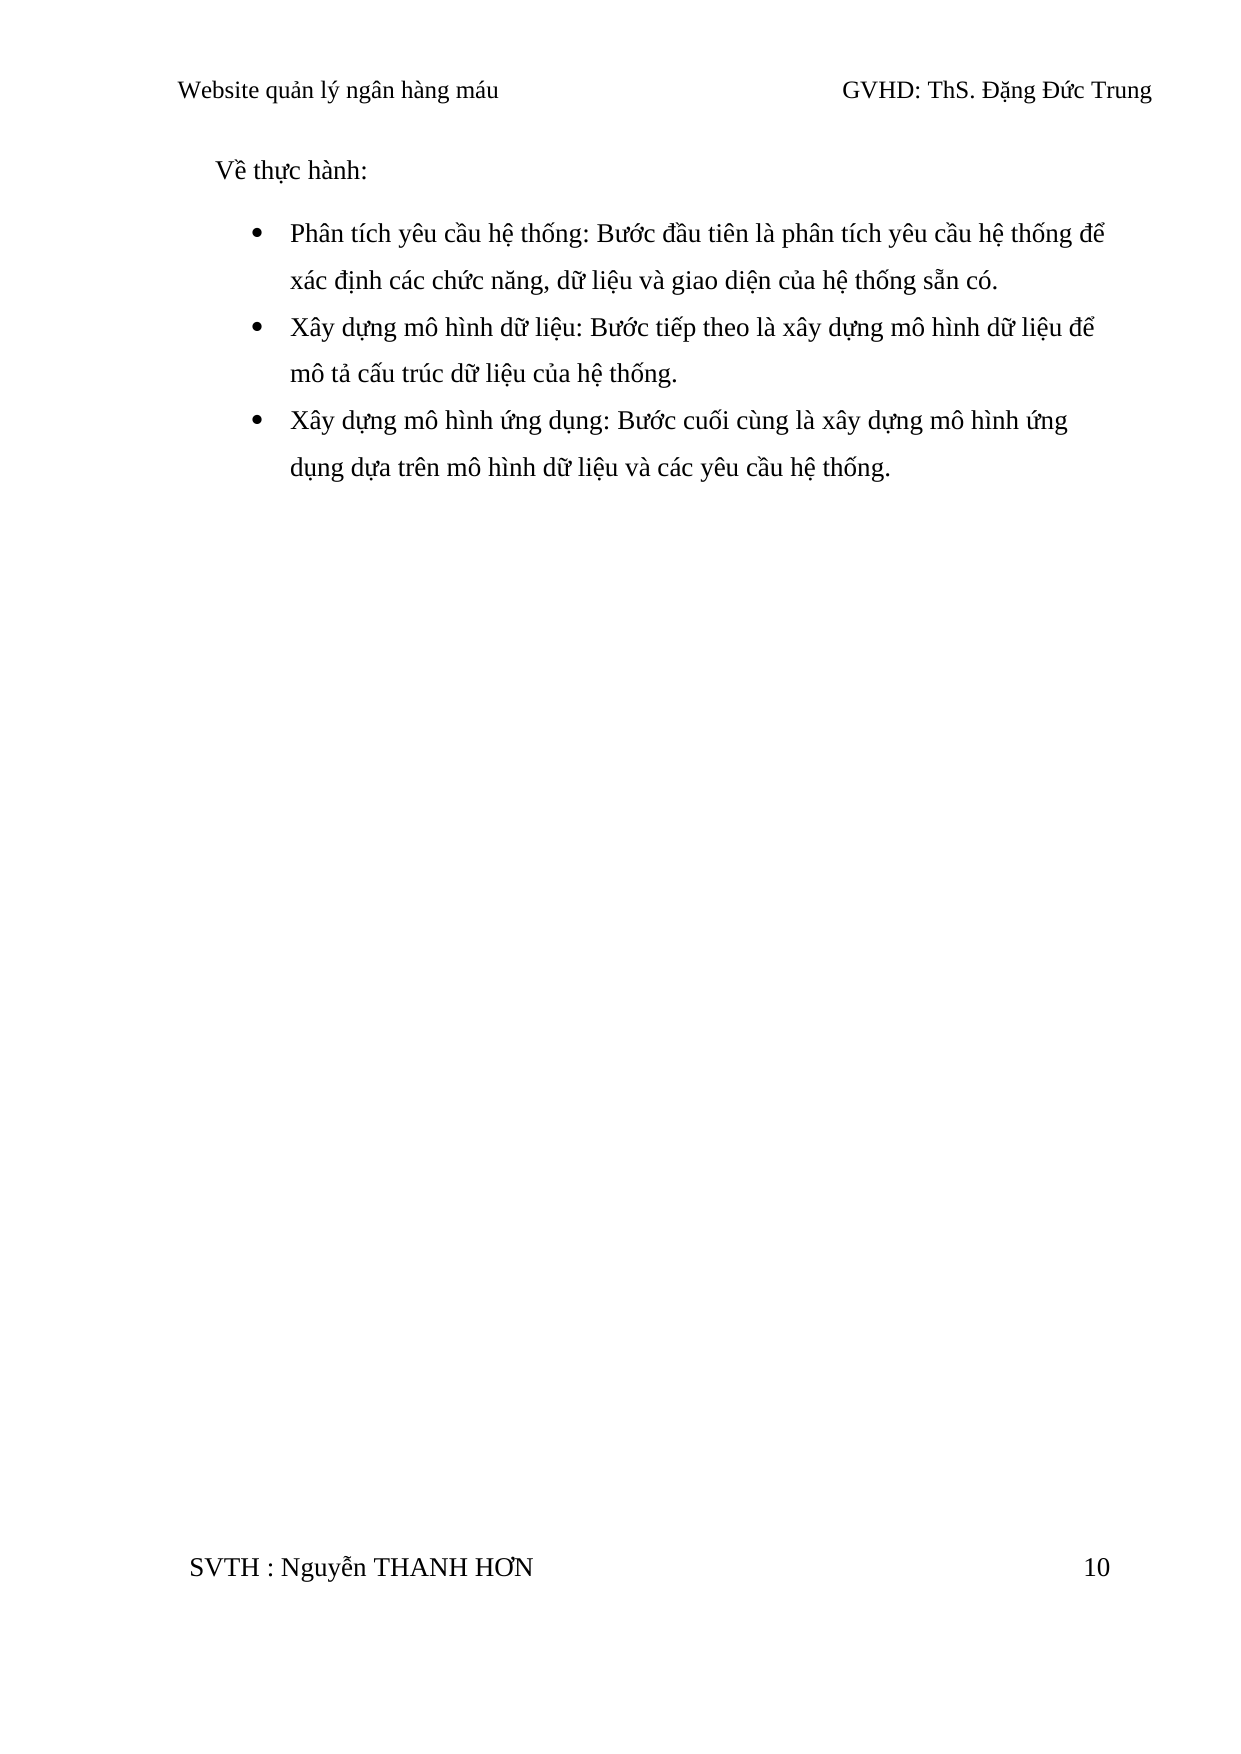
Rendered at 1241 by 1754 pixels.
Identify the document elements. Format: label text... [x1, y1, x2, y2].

list Xây dựng mô hình ứng dụng: Bước cuối cùng là xây dựng mô hình ứng dụng dựa trên mô hình dữ liệu và các yêu cầu hệ thống. [252, 404, 1122, 482]
list Xây dựng mô hình dữ liệu: Bước tiếp theo là xây dựng mô hình dữ liệu để mô tả cấu trúc dữ liệu của hệ thống. [252, 311, 1122, 389]
text Về thực hành: [215, 154, 1122, 185]
list Phân tích yêu cầu hệ thống: Bước đầu tiên là phân tích yêu cầu hệ thống để xác định các chức năng, dữ liệu và giao diện của hệ thống sẵn có. [252, 217, 1122, 295]
